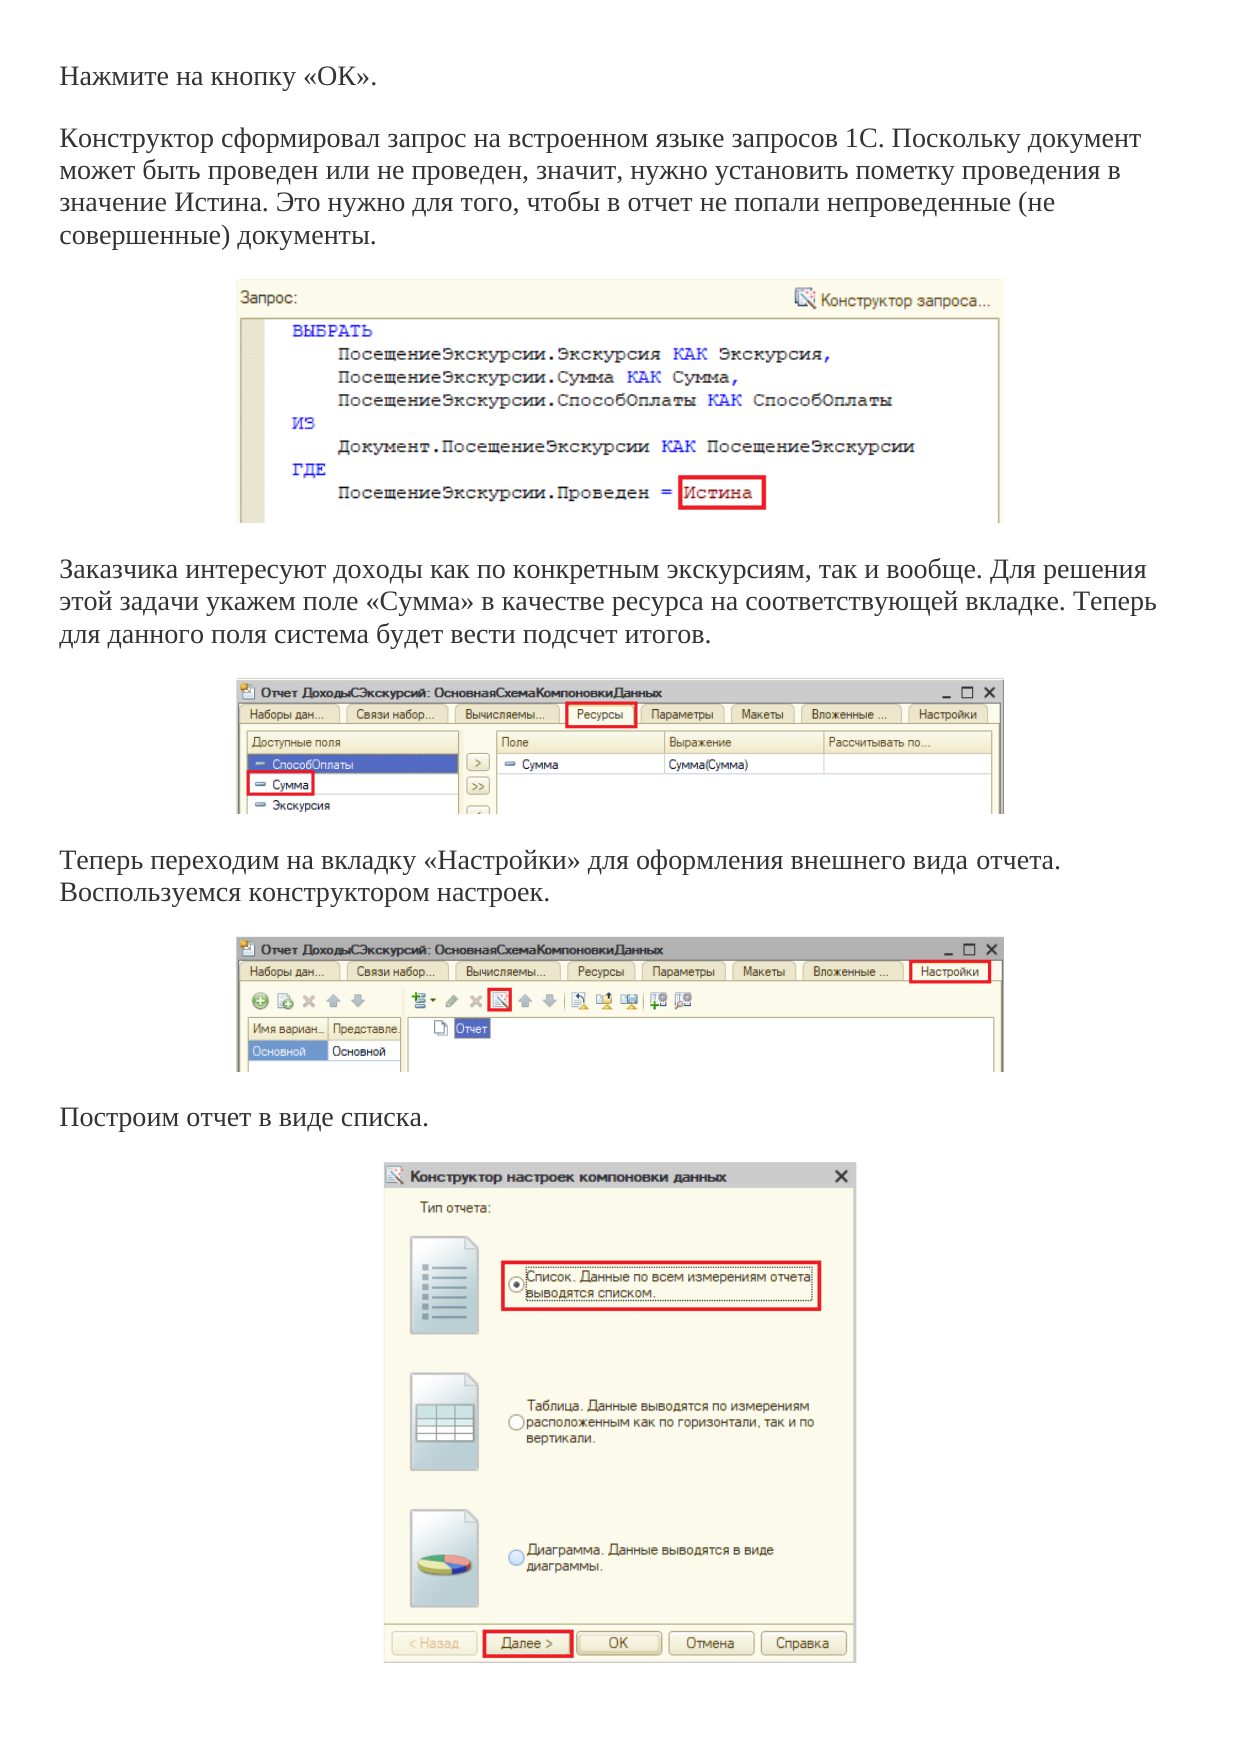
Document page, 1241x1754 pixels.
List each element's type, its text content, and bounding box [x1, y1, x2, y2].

text Теперь переходим на вкладку «Настройки» для оформления внешнего вида отчета. Воспользуемся конструктором настроек. [59, 843, 1181, 908]
picture [236, 936, 1004, 1072]
text Нажмите на кнопку «ОК». [59, 59, 1181, 91]
picture [236, 678, 1004, 814]
text Заказчика интересуют доходы как по конкретным экскурсиям, так и вообще. Для решения этой задачи укажем поле «Сумма» в качестве ресурса на соответствующей вкладке. Теперь для данного поля система будет вести подсчет итогов. [59, 552, 1181, 649]
picture [236, 279, 1004, 523]
picture [383, 1161, 857, 1663]
text Конструктор сформировал запрос на встроенном языке запросов 1С. Поскольку документ может быть проведен или не проведен, значит, нужно установить пометку проведения в значение Истина. Это нужно для того, чтобы в отчет не попали непроведенные (не совершенные) документы. [59, 121, 1181, 250]
text Построим отчет в виде списка. [59, 1100, 1181, 1133]
